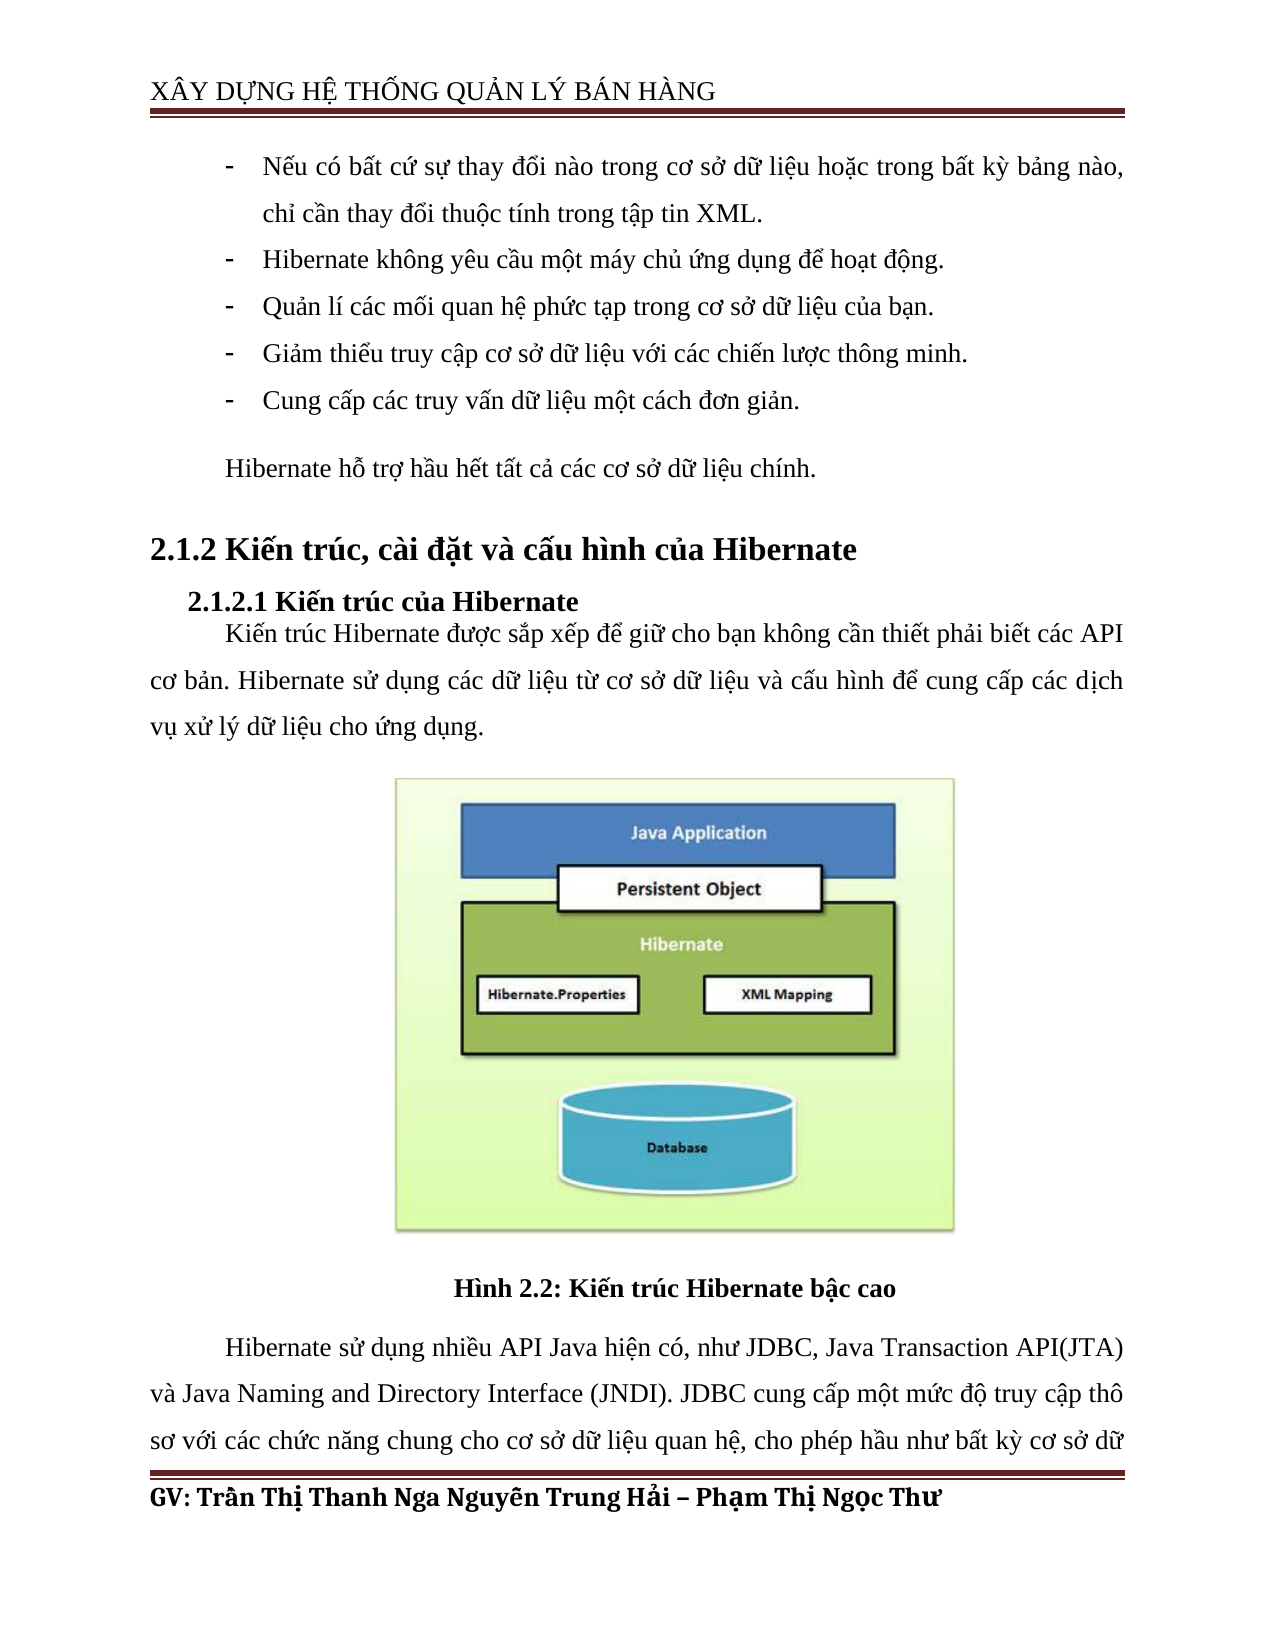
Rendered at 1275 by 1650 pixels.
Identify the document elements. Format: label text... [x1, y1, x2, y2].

subtitle 2.1.2 Kiến trúc, cài đặt và cấu hình của Hibernate [150, 530, 1120, 568]
subtitle 2.1.2.1 Kiến trúc của Hibernate [187, 584, 1125, 617]
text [150, 1331, 1125, 1455]
list Hibernate không yêu cầu một máy chủ ứng dụng để hoạt động. [225, 243, 1125, 275]
list Giảm thiểu truy cập cơ sở dữ liệu với các chiến lược thông minh. [225, 337, 1125, 368]
text Hibernate hỗ trợ hầu hết tất cả các cơ sở dữ liệu chính. [165, 452, 1125, 483]
picture [393, 778, 957, 1236]
list Nếu có bất cứ sự thay đổi nào trong cơ sở dữ liệu hoặc trong bất kỳ bảng nào, chỉ cần thay đổi thuộc tính trong tập tin XML. [225, 150, 1125, 228]
list Quản lí các mối quan hệ phức tạp trong cơ sở dữ liệu của bạn. [225, 290, 1125, 322]
text Kiến trúc Hibernate được sắp xếp để giữ cho bạn không cần thiết phải biết các API cơ bản. Hibernate sử dụng các dữ liệu từ cơ sở dữ liệu và cấu hình để cung cấp các dịch vụ xử lý dữ liệu cho ứng dụng. [150, 617, 1125, 742]
list Cung cấp các truy vấn dữ liệu một cách đơn giản. [225, 384, 1125, 415]
